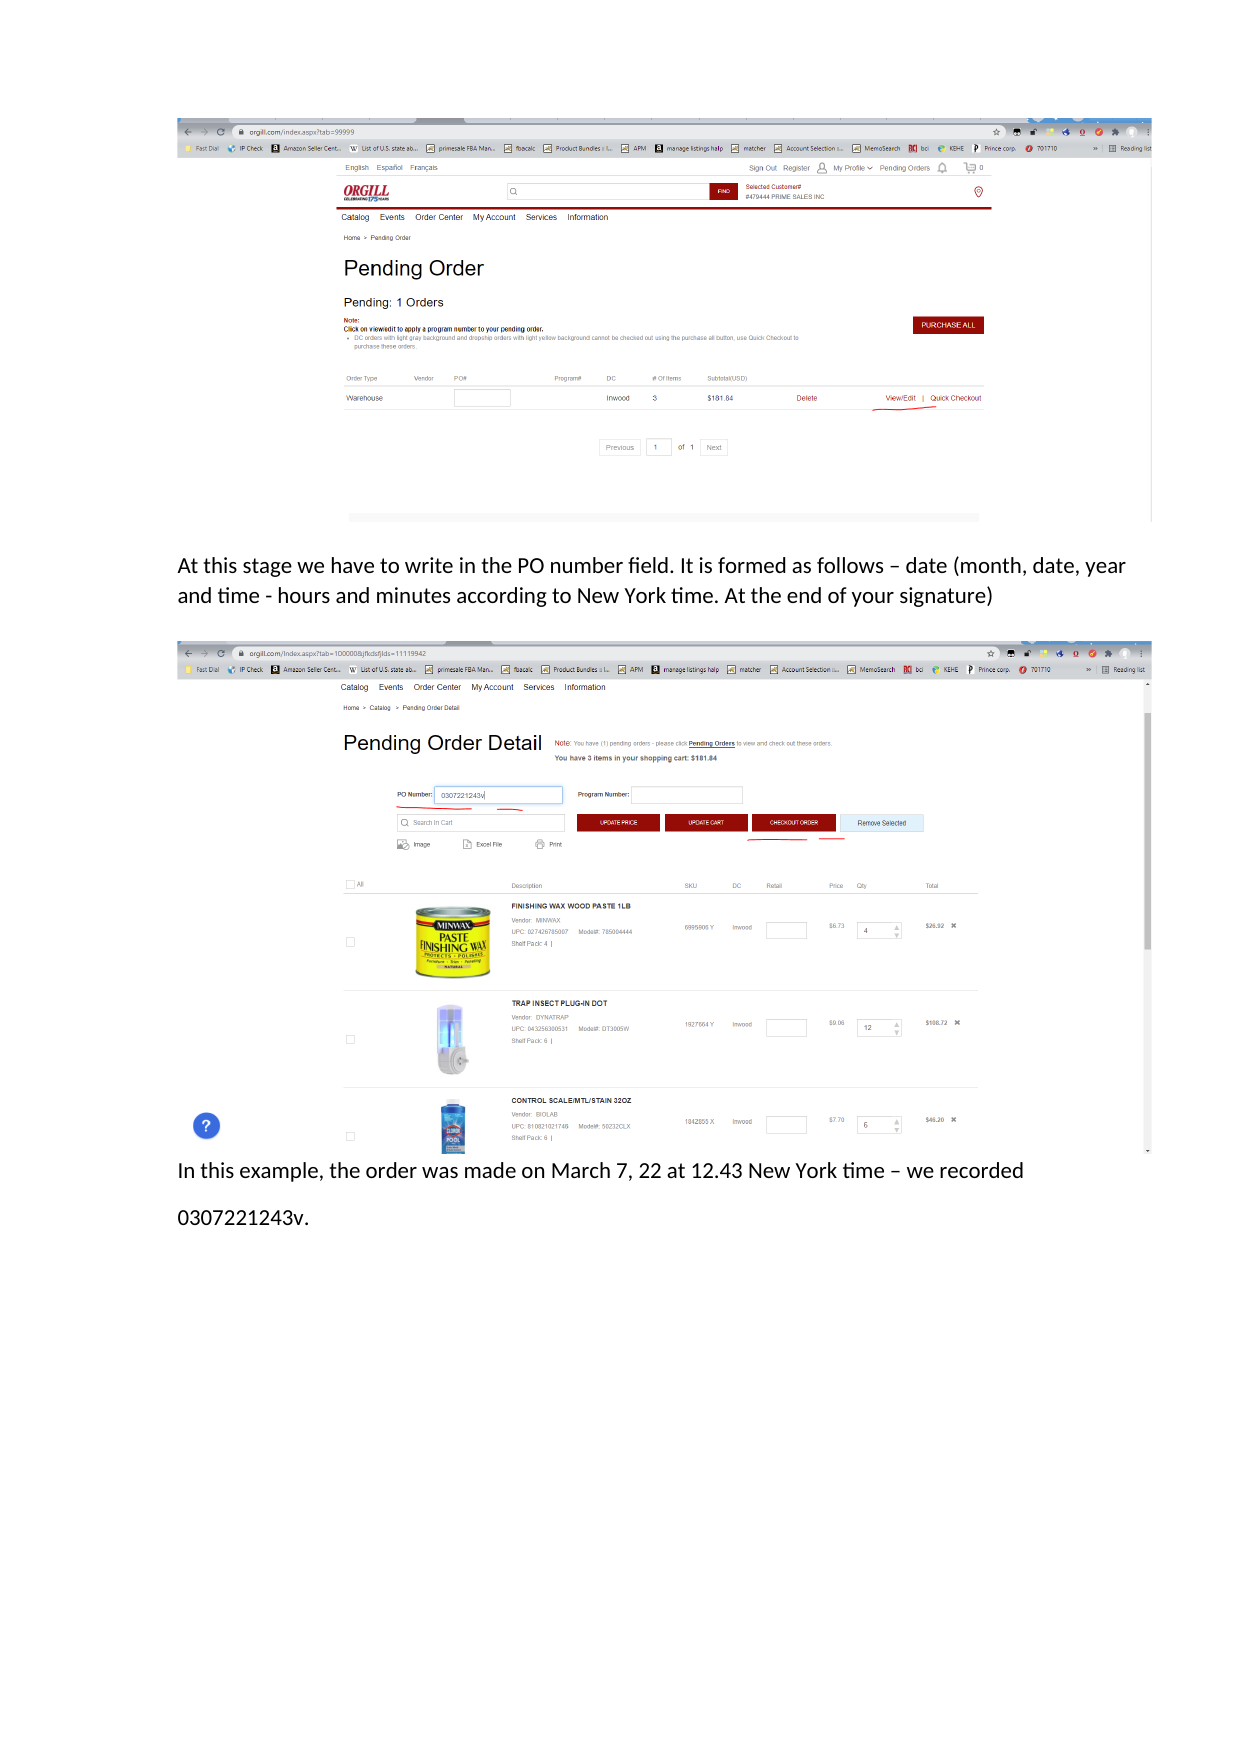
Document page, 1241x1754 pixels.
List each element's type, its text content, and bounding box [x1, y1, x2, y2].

picture [177, 641, 1152, 1154]
picture [177, 118, 1152, 522]
text 0307221243v. [177, 1203, 1152, 1231]
